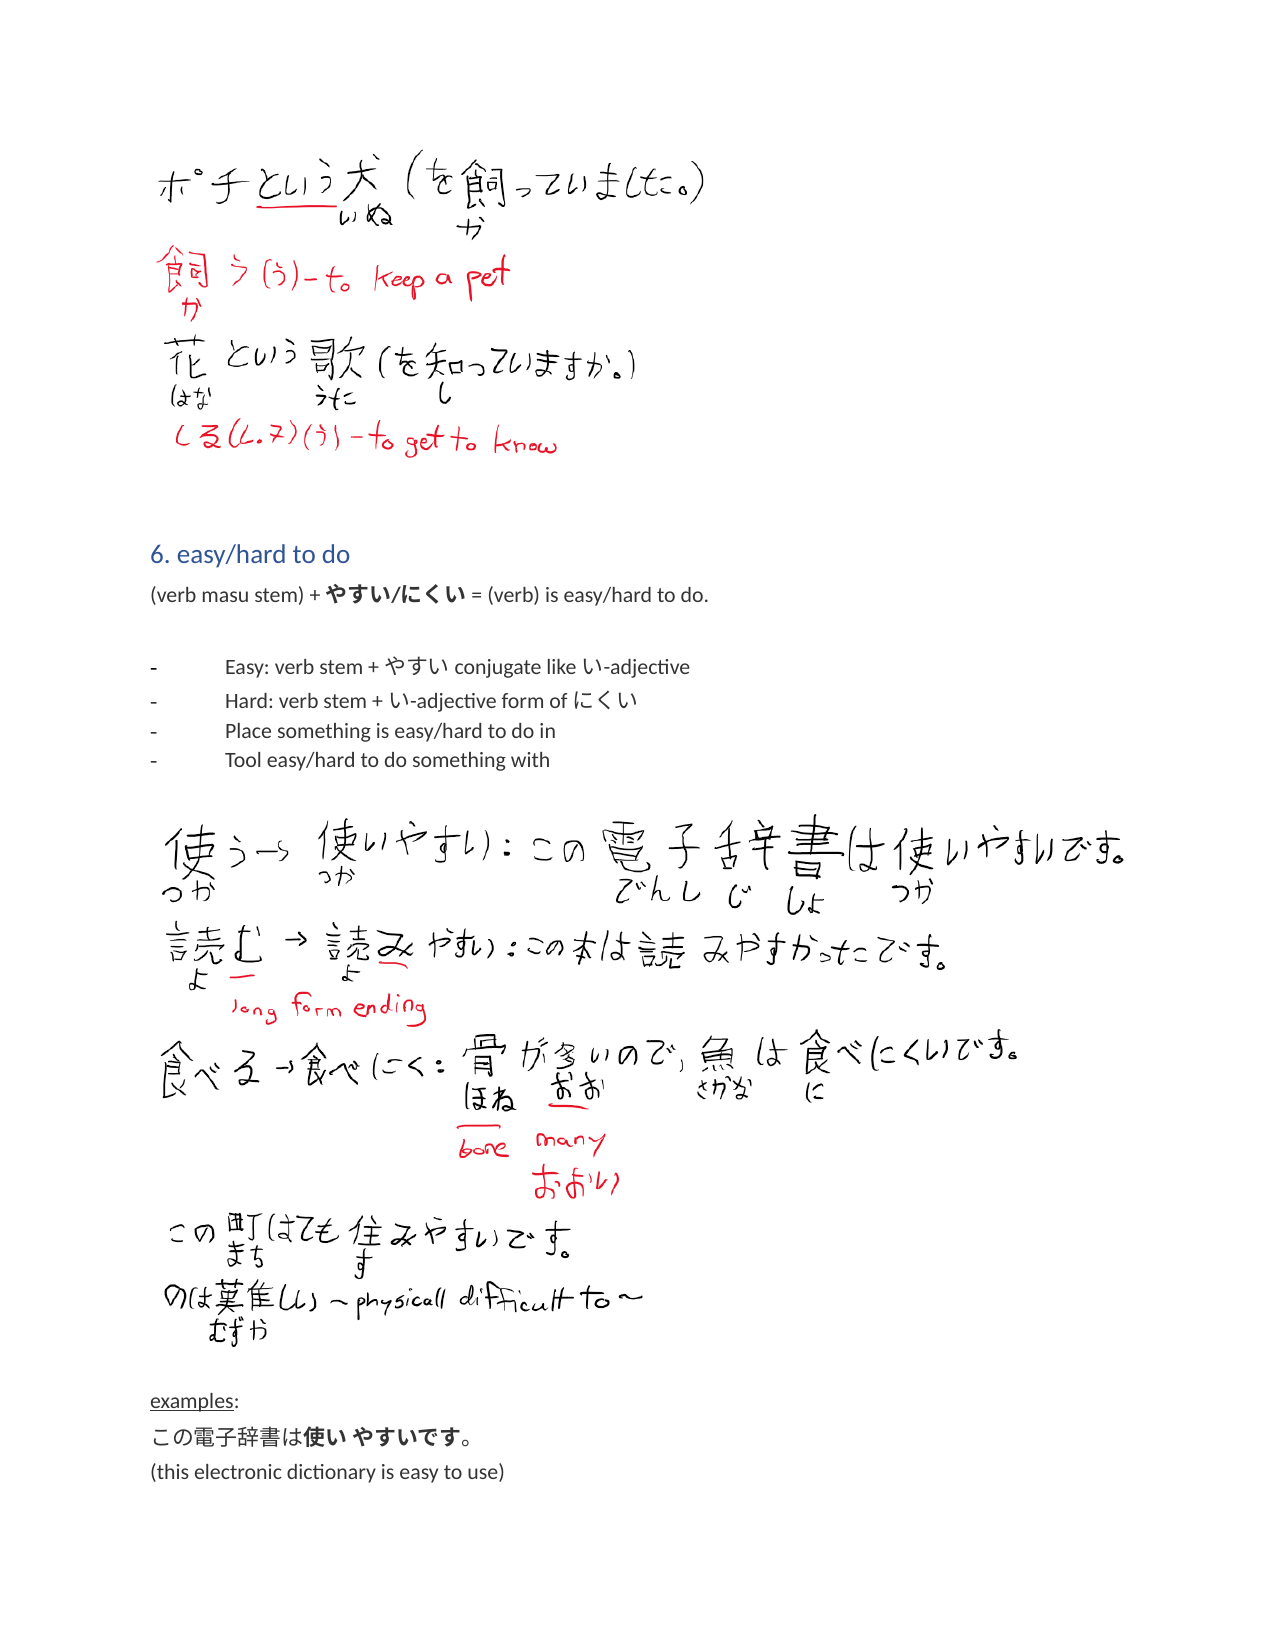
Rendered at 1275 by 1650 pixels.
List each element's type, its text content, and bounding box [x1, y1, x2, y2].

text (verb masu stem) + やすい/にくい = (verb) is easy/hard to do. [150, 577, 1125, 609]
text (this electronic dictionary is easy to use) [150, 1458, 1125, 1485]
list Hard: verb stem + い-adjective form of にくい [150, 683, 1125, 714]
list Place something is easy/hard to do in [150, 717, 1125, 744]
list Tool easy/hard to do something with [150, 746, 1125, 772]
subtitle 6. easy/hard to do [150, 538, 1125, 571]
text この電子辞書は使い やすいです。 [150, 1420, 1125, 1451]
text examples: [150, 1387, 1125, 1413]
list Easy: verb stem + やすい conjugate like い-adjective [150, 649, 1125, 680]
picture [150, 149, 710, 470]
picture [150, 811, 1125, 1348]
